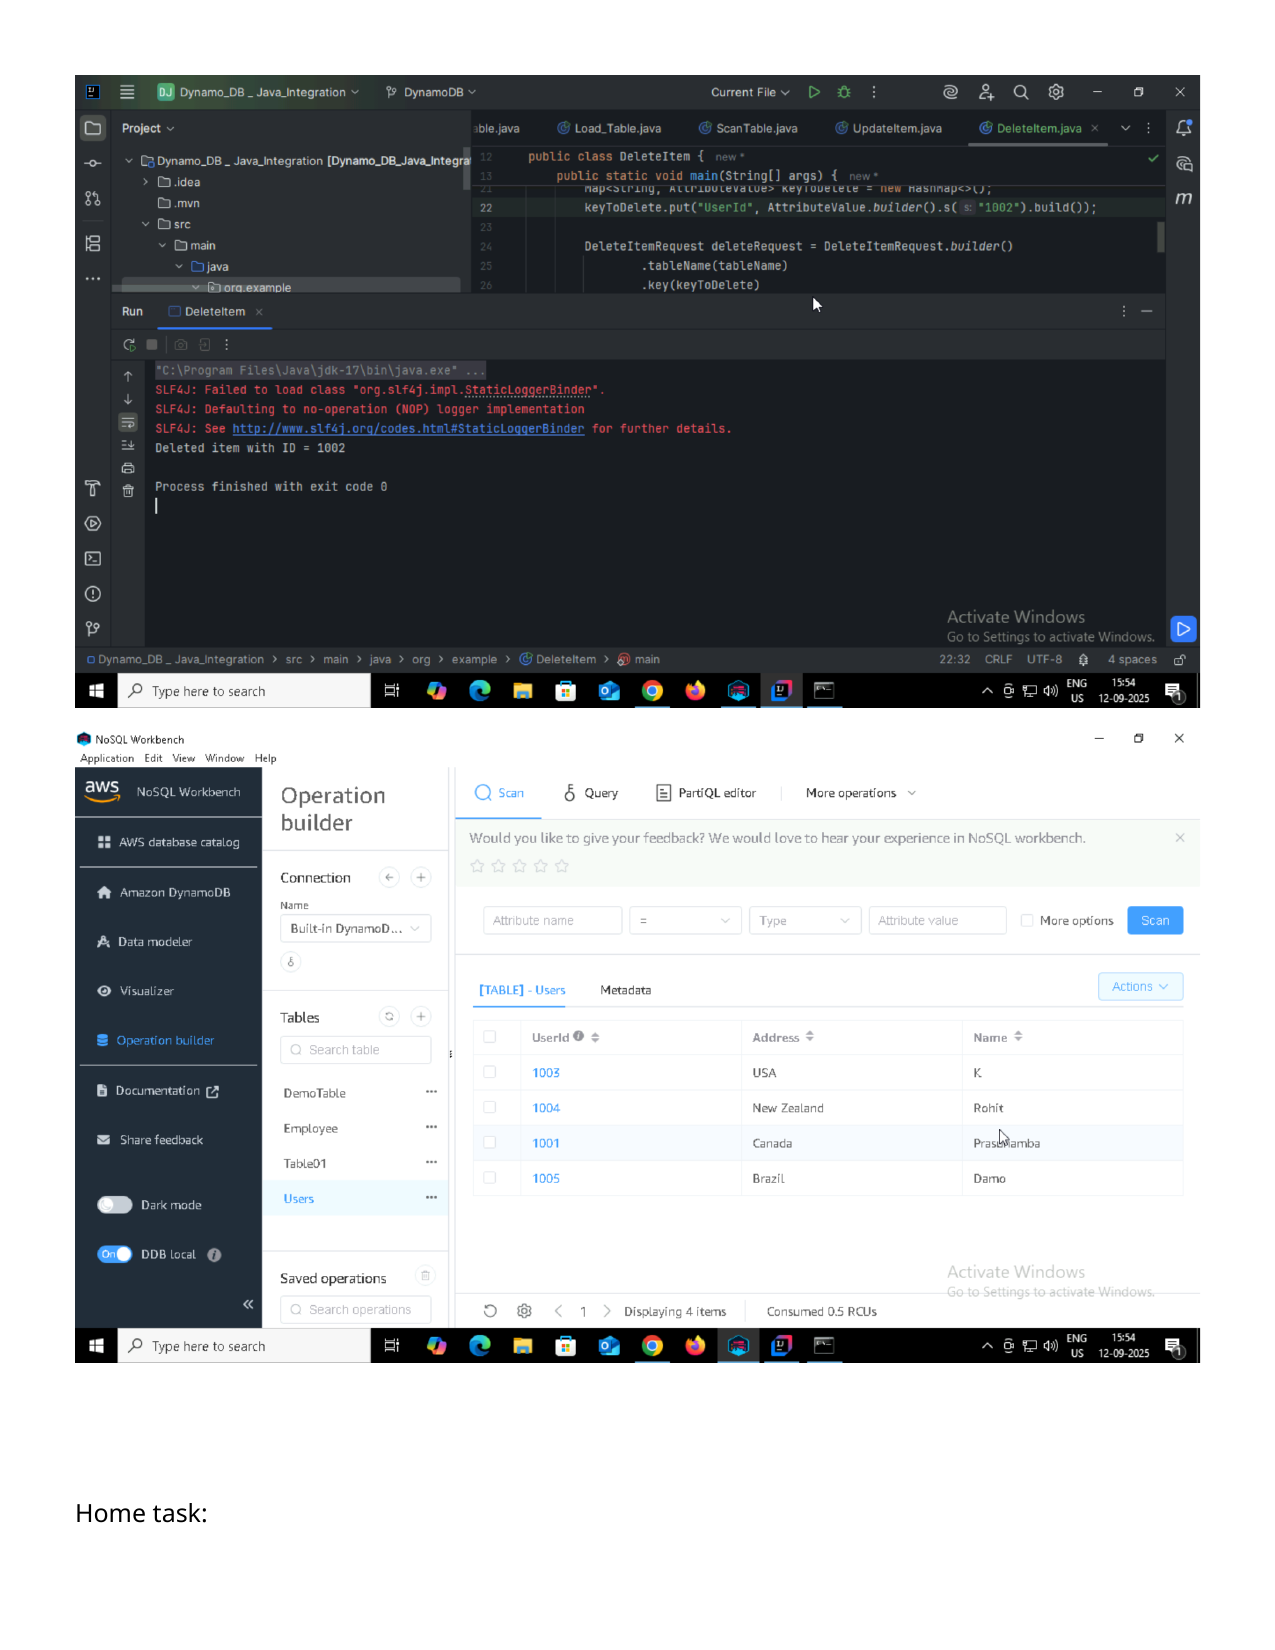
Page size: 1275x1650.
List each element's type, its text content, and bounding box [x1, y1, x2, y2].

picture [75, 729, 1200, 1363]
text Home task: [75, 1496, 1200, 1530]
picture [75, 75, 1200, 708]
